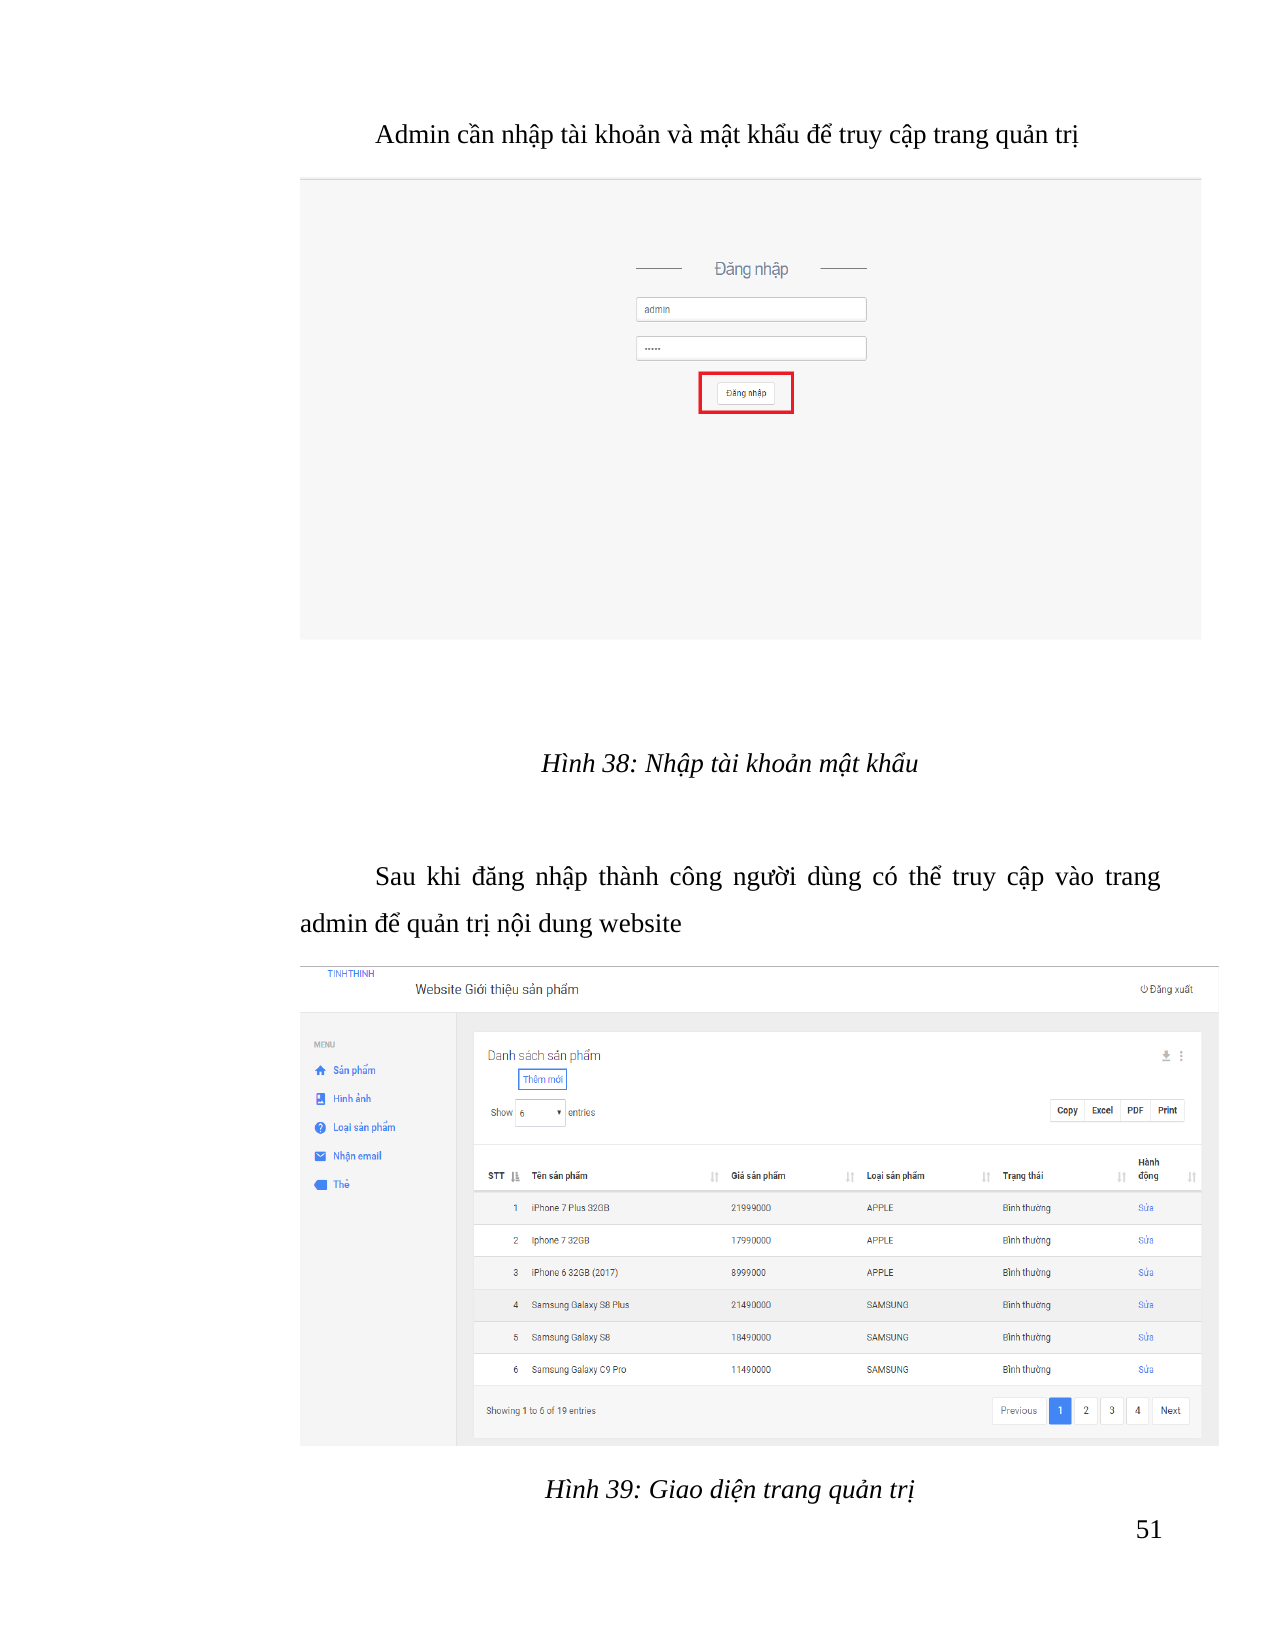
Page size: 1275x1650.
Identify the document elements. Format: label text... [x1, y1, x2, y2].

text Hình 39: Giao diện trang quản trị [300, 1473, 1162, 1505]
text Admin cần nhập tài khoản và mật khẩu để truy cập trang quản trị [300, 119, 1162, 150]
text Hình 38: Nhập tài khoản mật khẩu [300, 747, 1162, 778]
picture [300, 966, 1219, 1446]
picture [300, 177, 1202, 720]
text Sau khi đăng nhập thành công người dùng có thể truy cập vào trang admin để quản trị nội dung website [300, 860, 1162, 938]
